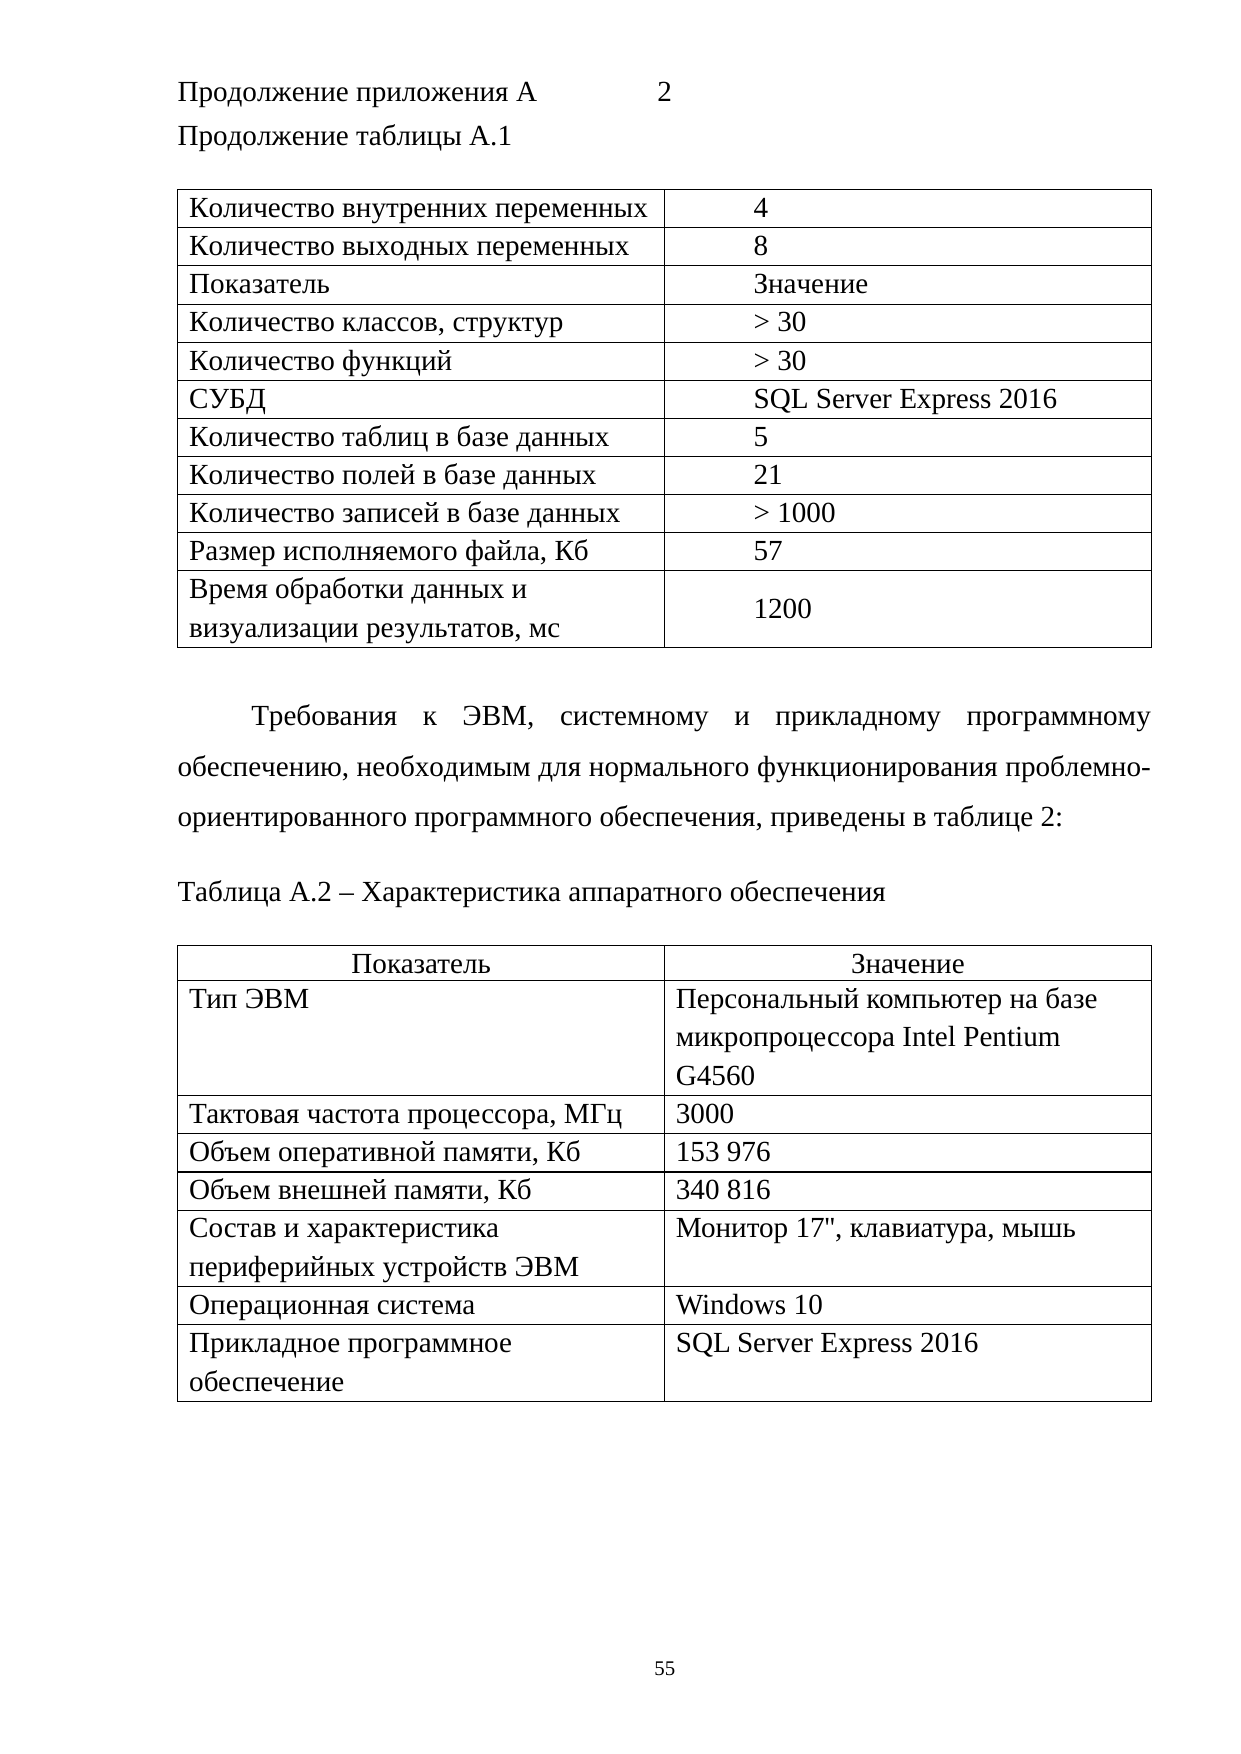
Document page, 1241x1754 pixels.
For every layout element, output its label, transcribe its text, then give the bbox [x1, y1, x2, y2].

table_cell СУБД [178, 381, 664, 418]
table_cell Количество классов, структур [178, 305, 664, 342]
table_cell 8 [665, 228, 1151, 265]
table_cell Количество выходных переменных [178, 228, 664, 265]
text Продолжение таблицы А.1 [177, 118, 1152, 152]
table_cell SQL Server Express 2016 [665, 1325, 1151, 1401]
table_cell Количество функций [178, 343, 664, 380]
table_cell Монитор 17'', клавиатура, мышь [665, 1211, 1151, 1286]
table_cell Количество полей в базе данных [178, 457, 664, 494]
text Требования к ЭВМ, системному и прикладному программному обеспечению, необходимым для нормального функционирования проблемно-ориентированного программного обеспечения, приведены в таблице 2: [177, 698, 1152, 833]
text Таблица А.2 – Характеристика аппаратного обеспечения [177, 874, 1152, 908]
table_cell 3000 [665, 1096, 1151, 1133]
table_cell 340 816 [665, 1173, 1151, 1209]
table_header Количество внутренних переменных [178, 190, 664, 227]
table_cell SQL Server Express 2016 [665, 381, 1151, 418]
table_cell 5 [665, 419, 1151, 456]
table_cell Время обработки данных и визуализации результатов, мс [178, 571, 664, 647]
table_cell Windows 10 [665, 1287, 1151, 1324]
table_cell Состав и характеристика периферийных устройств ЭВМ [178, 1211, 664, 1286]
table_cell Количество таблиц в базе данных [178, 419, 664, 456]
table_header 4 [665, 190, 1151, 227]
table_cell 1200 [665, 571, 1151, 647]
table_cell Операционная система [178, 1287, 664, 1324]
table_cell Персональный компьютер на базе микропроцессора Intel Pentium G4560 [665, 981, 1151, 1095]
table_cell Значение [665, 266, 1151, 303]
table_header Показатель [178, 946, 664, 980]
table_cell > 30 [665, 343, 1151, 380]
table_cell > 30 [665, 305, 1151, 342]
table_cell Количество записей в базе данных [178, 495, 664, 532]
table_cell 153 976 [665, 1134, 1151, 1171]
table_cell 21 [665, 457, 1151, 494]
table_cell Тип ЭВМ [178, 981, 664, 1095]
table_cell > 1000 [665, 495, 1151, 532]
table_cell Объем оперативной памяти, Кб [178, 1134, 664, 1171]
table_cell Размер исполняемого файла, Кб [178, 533, 664, 570]
table_header Значение [665, 946, 1151, 980]
table_cell Показатель [178, 266, 664, 303]
table_cell 57 [665, 533, 1151, 570]
table_cell Тактовая частота процессора, МГц [178, 1096, 664, 1133]
table_cell Объем внешней памяти, Кб [178, 1173, 664, 1209]
table_cell Прикладное программное обеспечение [178, 1325, 664, 1401]
